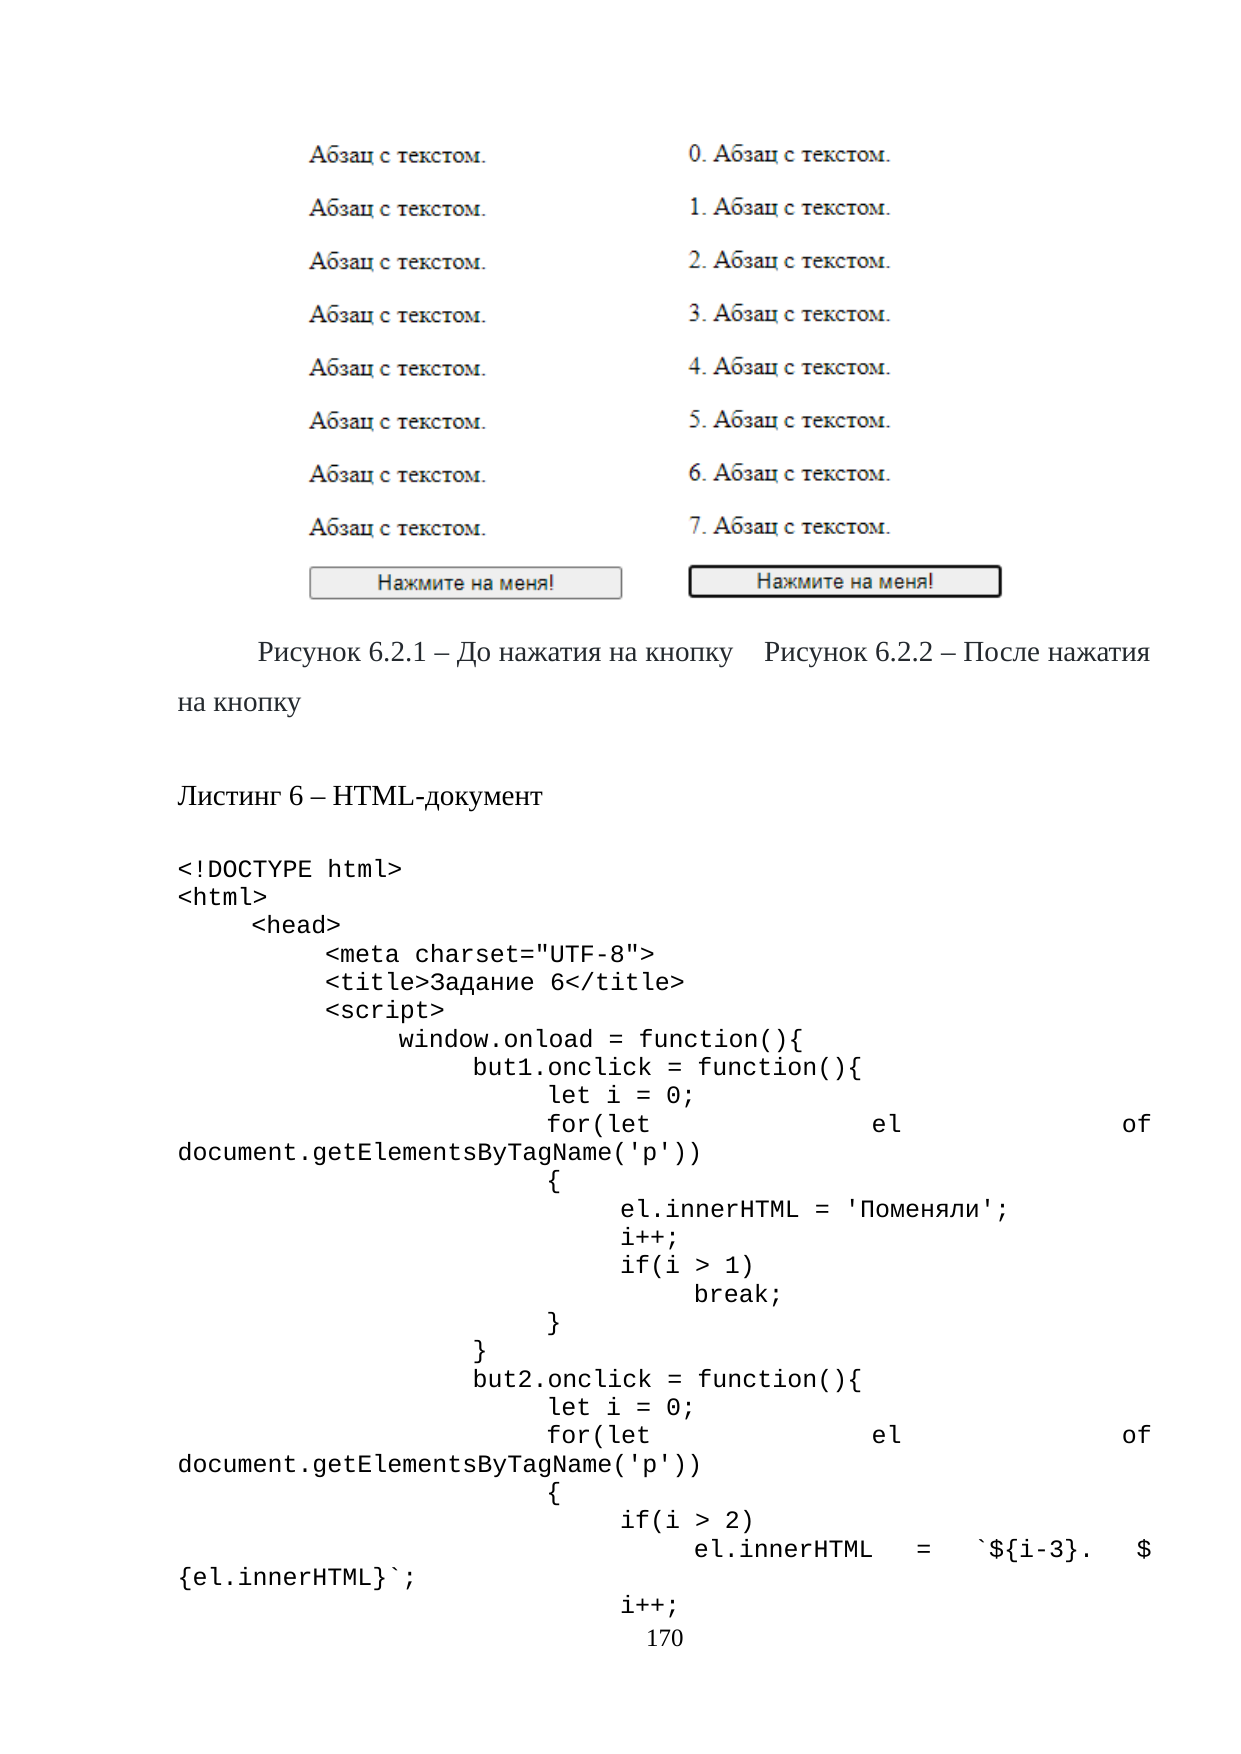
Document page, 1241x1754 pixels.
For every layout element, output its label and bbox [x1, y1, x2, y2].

picture [294, 118, 1035, 620]
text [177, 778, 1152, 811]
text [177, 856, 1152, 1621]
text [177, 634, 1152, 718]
